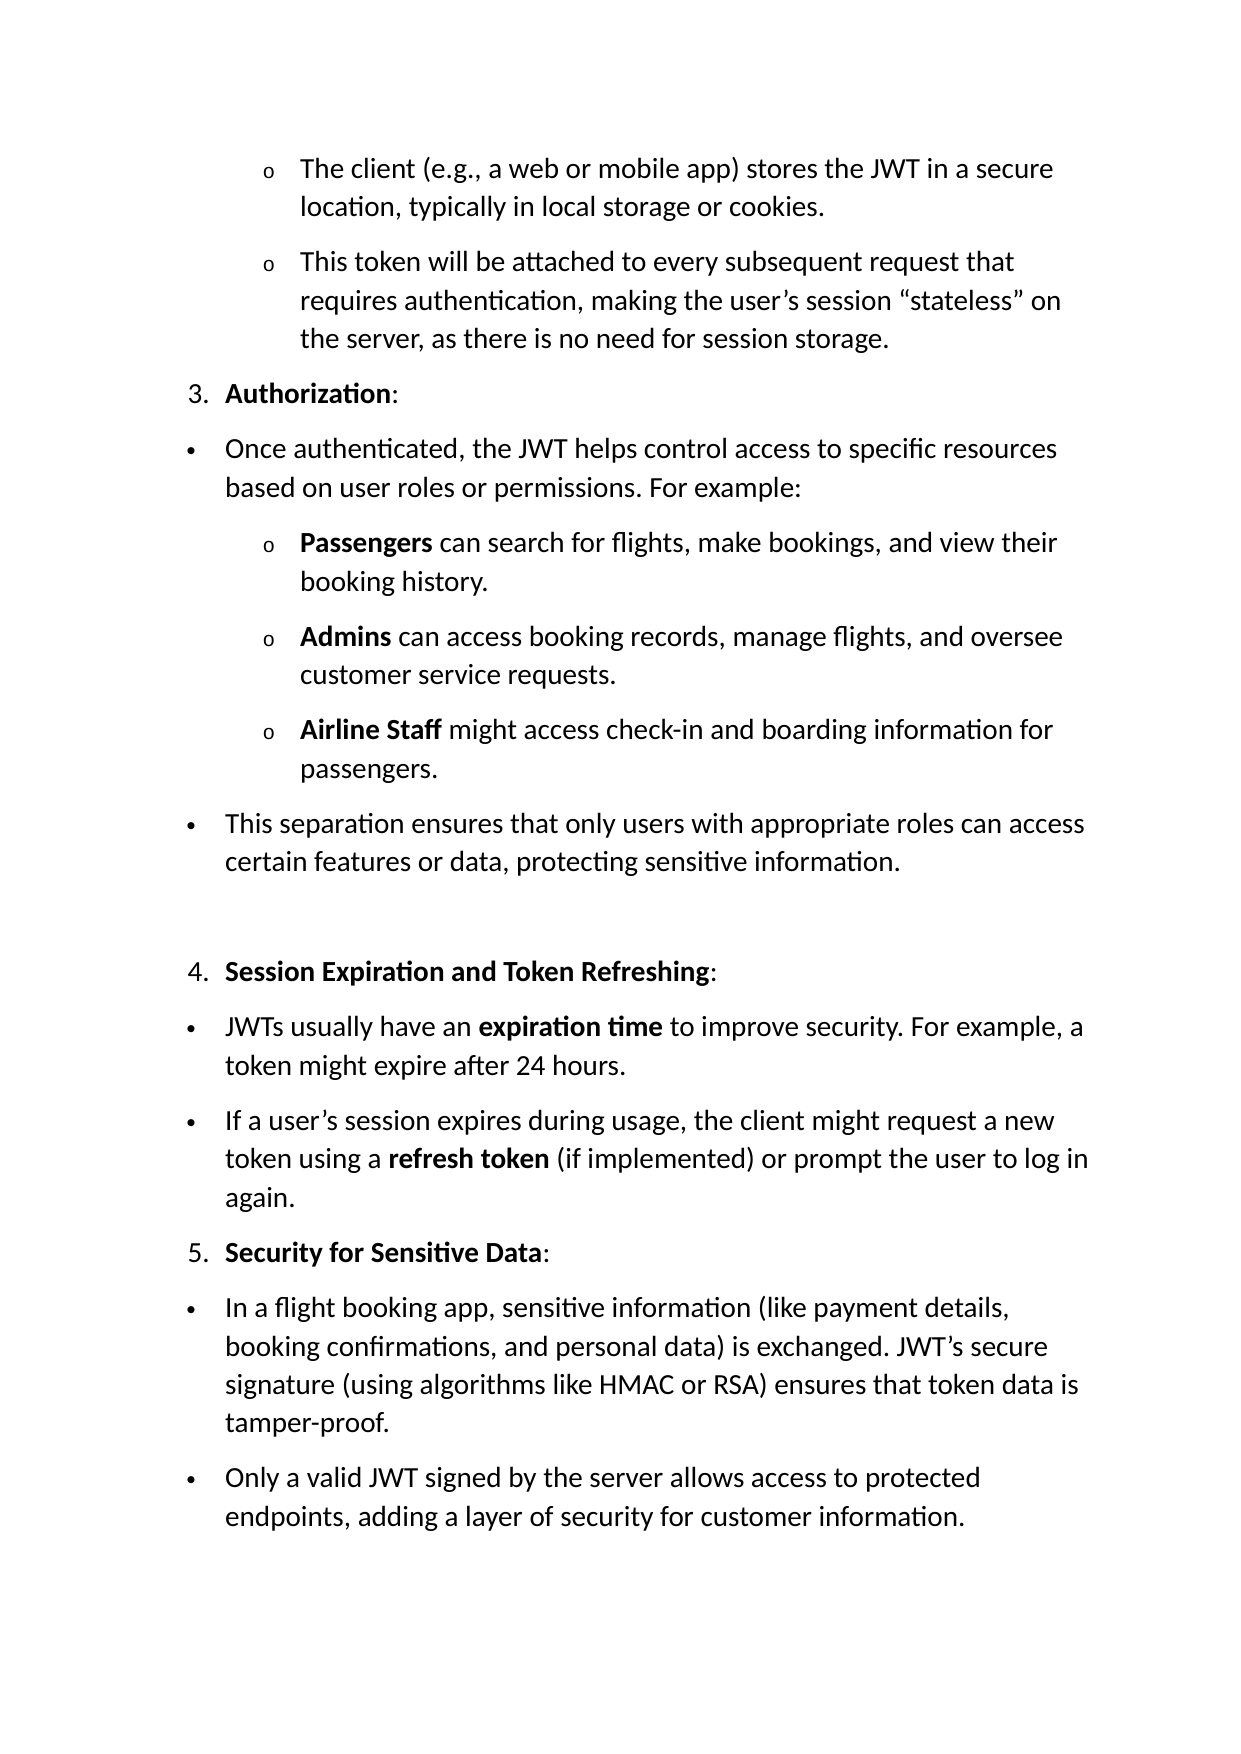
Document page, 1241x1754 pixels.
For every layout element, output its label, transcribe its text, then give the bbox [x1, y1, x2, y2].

list Security for Sensitive Data: [187, 1234, 1090, 1270]
list Airline Staff might access check-in and boarding information for passengers. [262, 711, 1090, 785]
list In a flight booking app, sensitive information (like payment details, booking confirmations, and personal data) is exchanged. JWT’s secure signature (using algorithms like HMAC or RSA) ensures that token data is tamper-proof. [187, 1289, 1090, 1440]
list Session Expiration and Token Refreshing: [187, 953, 1090, 989]
list Once authenticated, the JWT helps control access to specific resources based on user roles or permissions. For example: [187, 431, 1090, 505]
list JWTs usually have an expiration time to improve security. For example, a token might expire after 24 hours. [187, 1008, 1090, 1083]
list Only a valid JWT signed by the server allows access to protected endpoints, adding a layer of security for customer information. [187, 1459, 1090, 1534]
list Admins can access booking records, manage flights, and oversee customer service requests. [262, 618, 1090, 692]
list The client (e.g., a web or mobile app) stores the JWT in a secure location, typically in local storage or cookies. [262, 150, 1090, 224]
list Authorization: [187, 376, 1090, 411]
list This token will be attached to every subsequent request that requires authentication, making the user’s session “stateless” on the server, as there is no need for session storage. [262, 243, 1090, 356]
list This separation ensures that only users with appropriate roles can access certain features or data, protecting sensitive information. [187, 805, 1090, 879]
list If a user’s session expires during usage, the client might request a new token using a refresh token (if implemented) or prompt the user to log in again. [187, 1102, 1090, 1214]
list Passengers can search for flights, make bookings, and view their booking history. [262, 524, 1090, 598]
